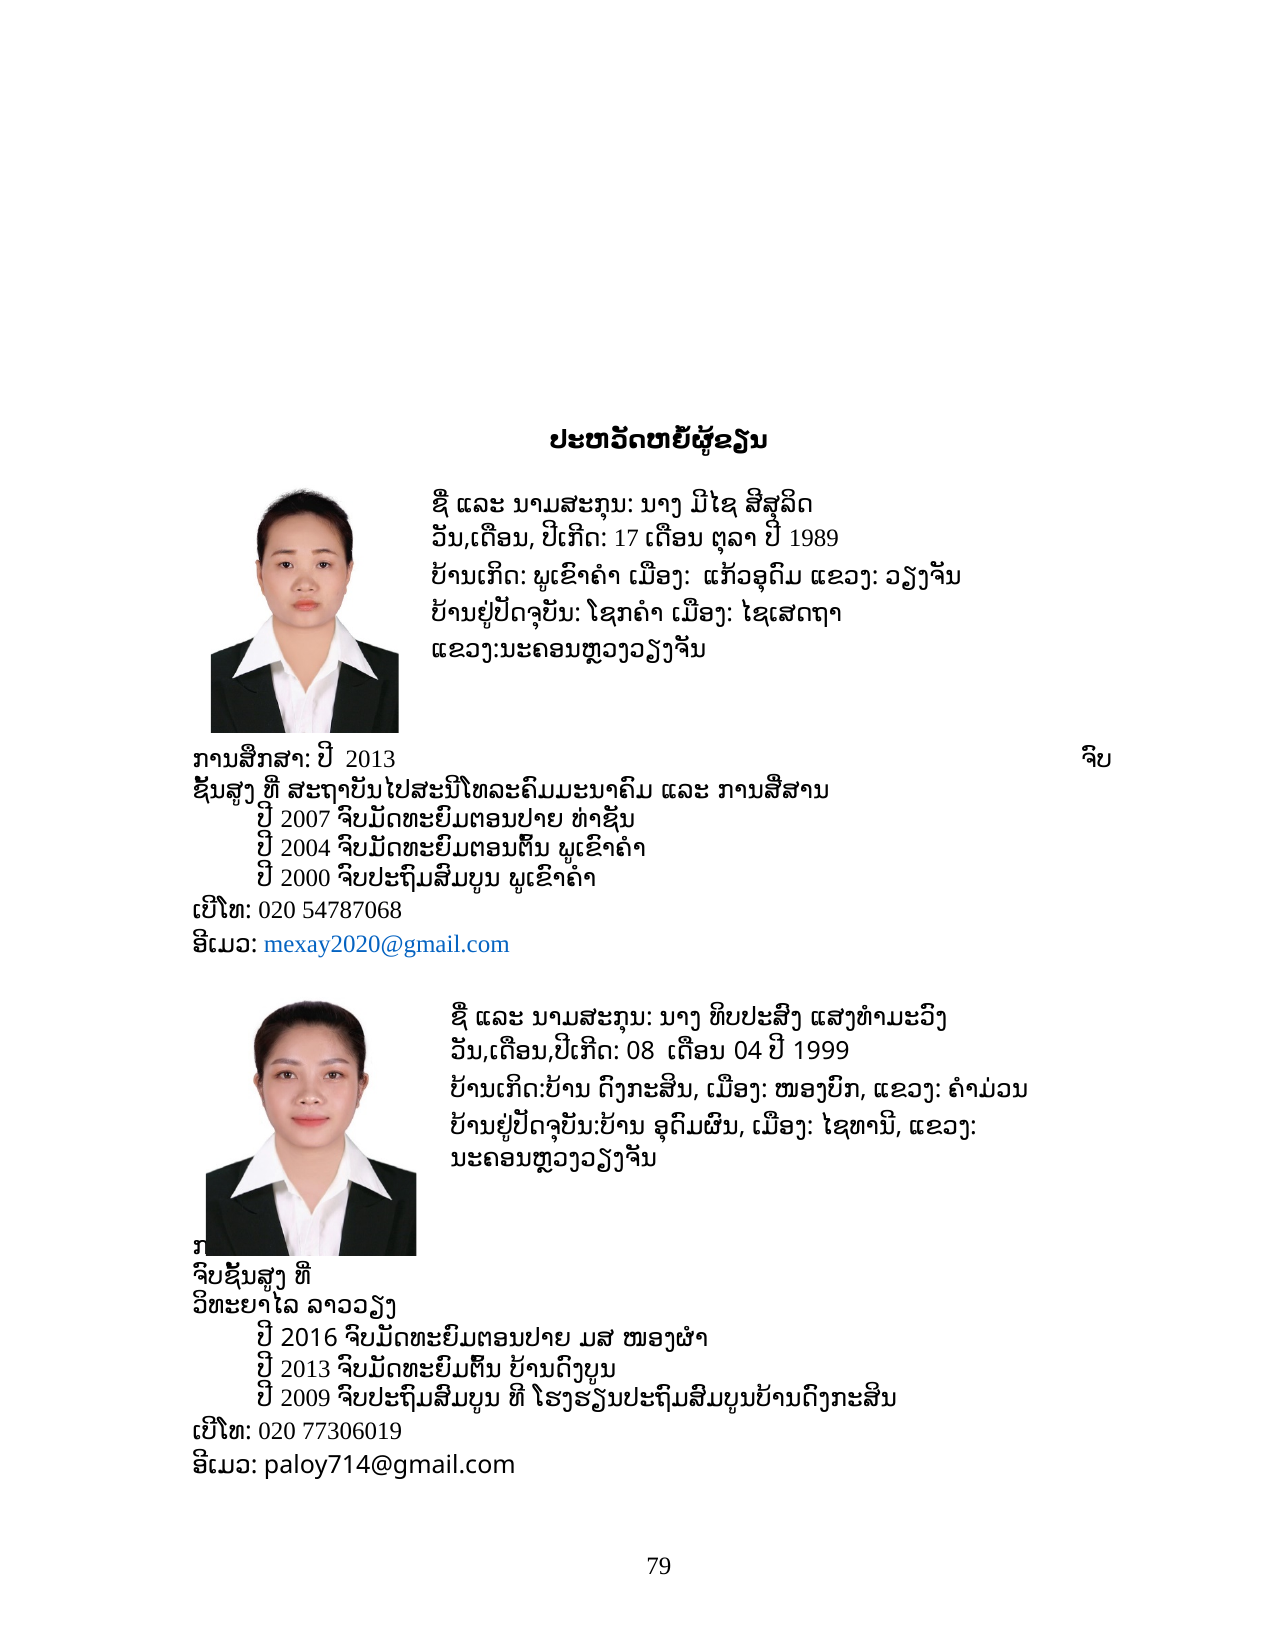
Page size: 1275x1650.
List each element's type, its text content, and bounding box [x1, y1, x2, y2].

text ການສຶກສາ: ປີ 2013 ຈົບຊັ້ນສູງ ທີ່ ສະຖາບັນໄປສະນີໂທລະຄົມມະນາຄົມ ແລະ ການສື່ສານ [192, 741, 1125, 804]
text ປີ 2009 ຈົບປະຖົມສົມບູນ ທີ ໂຮງຮຽນປະຖົມສົມບູນບ້ານດົງກະສິນ [192, 1383, 1125, 1412]
text ປີ 2000 ຈົບປະຖົມສົມບູນ ພູເຂົາຄຳ [192, 863, 1125, 892]
text ປີ 2016 ຈົບມັດທະຍົມຕອນປາຍ ມສ ໜອງຜຳ [192, 1320, 1125, 1354]
text ປະຫວັດຫຍໍ້ຜູ້ຂຽນ [192, 426, 1125, 455]
picture [210, 479, 399, 733]
text ປີ 2013 ຈົບມັດທະຍົມຕົ້ນ ບ້ານດົງບູນ [192, 1354, 1125, 1383]
text ອີເມວ: paloy714@gmail.com [192, 1446, 1125, 1480]
text ປີ 2004 ຈົບມັດທະຍົມຕອນຕົ້ນ ພູເຂົາຄຳ [192, 833, 1125, 863]
text ເບີໂທ: 020 77306019 [192, 1412, 1125, 1446]
text ເບີໂທ: 020 54787068 [192, 892, 1125, 926]
text ອີເມວ: mexay2020@gmail.com [192, 926, 1125, 960]
text ການສຶກສາ: ປີ 2019 ຈົບຊັ້ນສູງ ທີ່ ວິທະຍາໄລ ລາວວຽງ [192, 1227, 1125, 1320]
picture [205, 986, 417, 1256]
text ປີ 2007 ຈົບມັດທະຍົມຕອນປາຍ ທ່າຊັນ [192, 804, 1125, 833]
